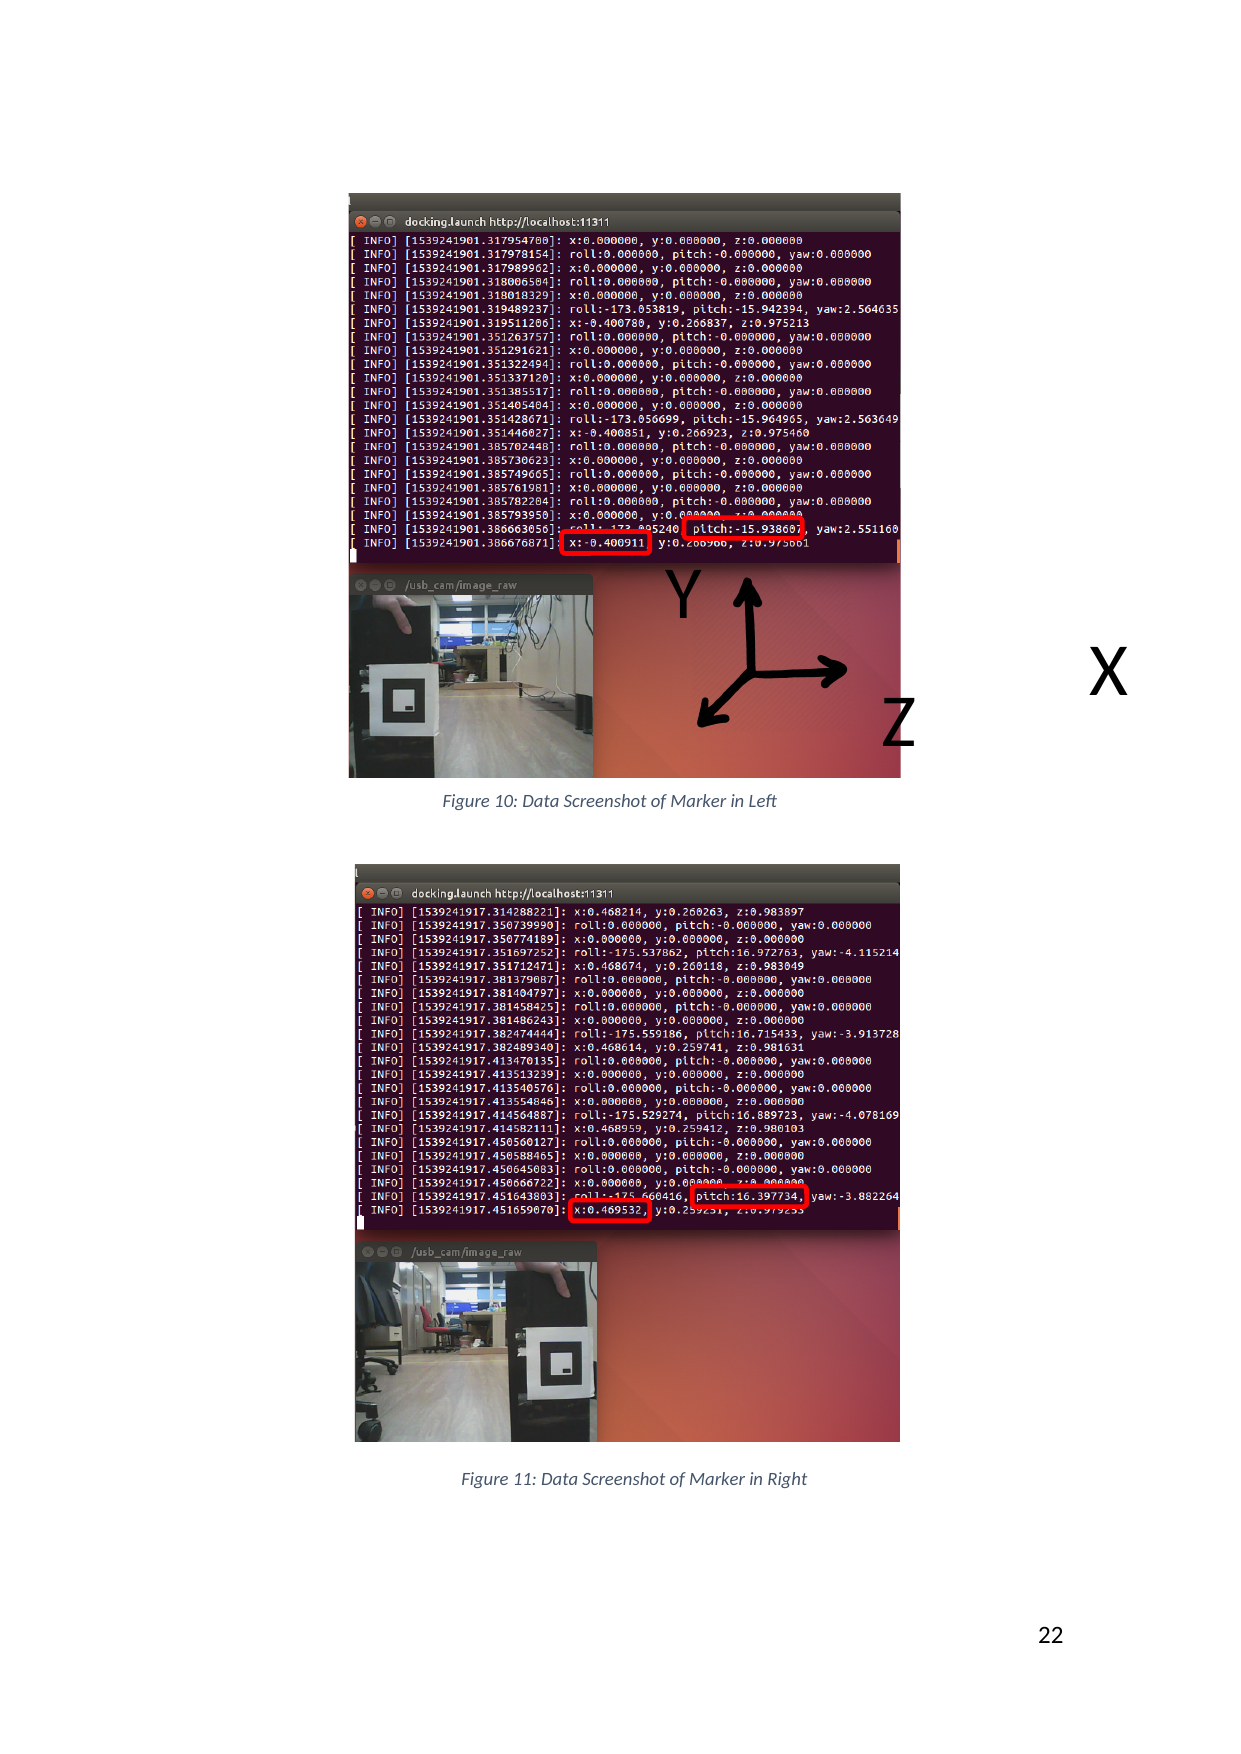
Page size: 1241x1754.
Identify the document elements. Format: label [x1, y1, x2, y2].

picture [348, 193, 901, 778]
picture [354, 864, 900, 1442]
picture [891, 725, 901, 741]
